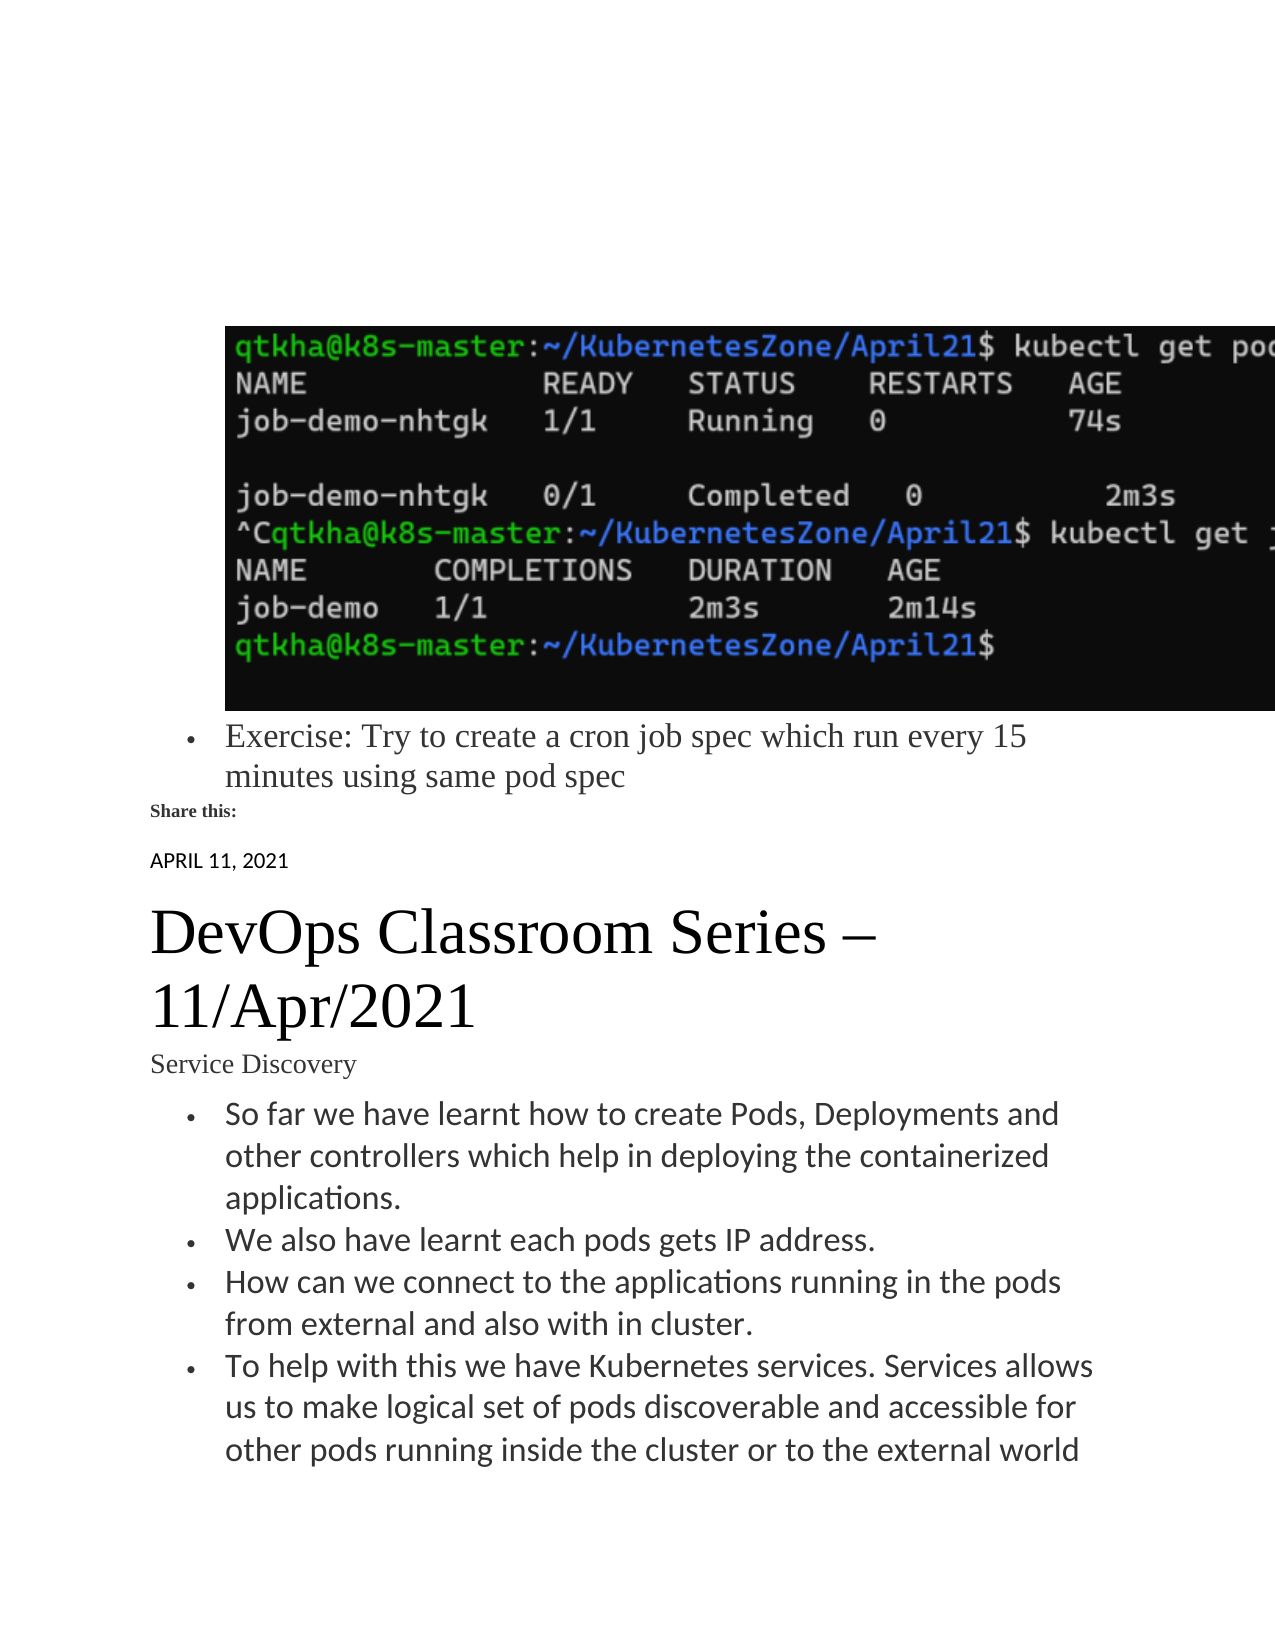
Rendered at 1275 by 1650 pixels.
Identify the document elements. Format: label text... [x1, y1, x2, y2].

subtitle Service Discovery [150, 1047, 1125, 1079]
text APRIL 11, 2021 [150, 846, 1125, 874]
list So far we have learnt how to create Pods, Deployments and other controllers which help in deploying the containerized applications. [187, 1092, 1125, 1218]
subtitle DevOps Classroom Series – 11/Apr/2021 [150, 893, 1125, 1042]
subtitle Share this: [150, 800, 1125, 821]
list We also have learnt each pods gets IP address. [187, 1218, 1125, 1259]
list To help with this we have Kubernetes services. Services allows us to make logical set of pods discoverable and accessible for other pods running inside the cluster or to the external world [187, 1343, 1125, 1469]
picture [225, 326, 1275, 711]
list How can we connect to the applications running in the pods from external and also with in cluster. [187, 1259, 1125, 1343]
list Exercise: Try to create a cron job spec which run every 15 minutes using same pod spec [187, 716, 1125, 794]
